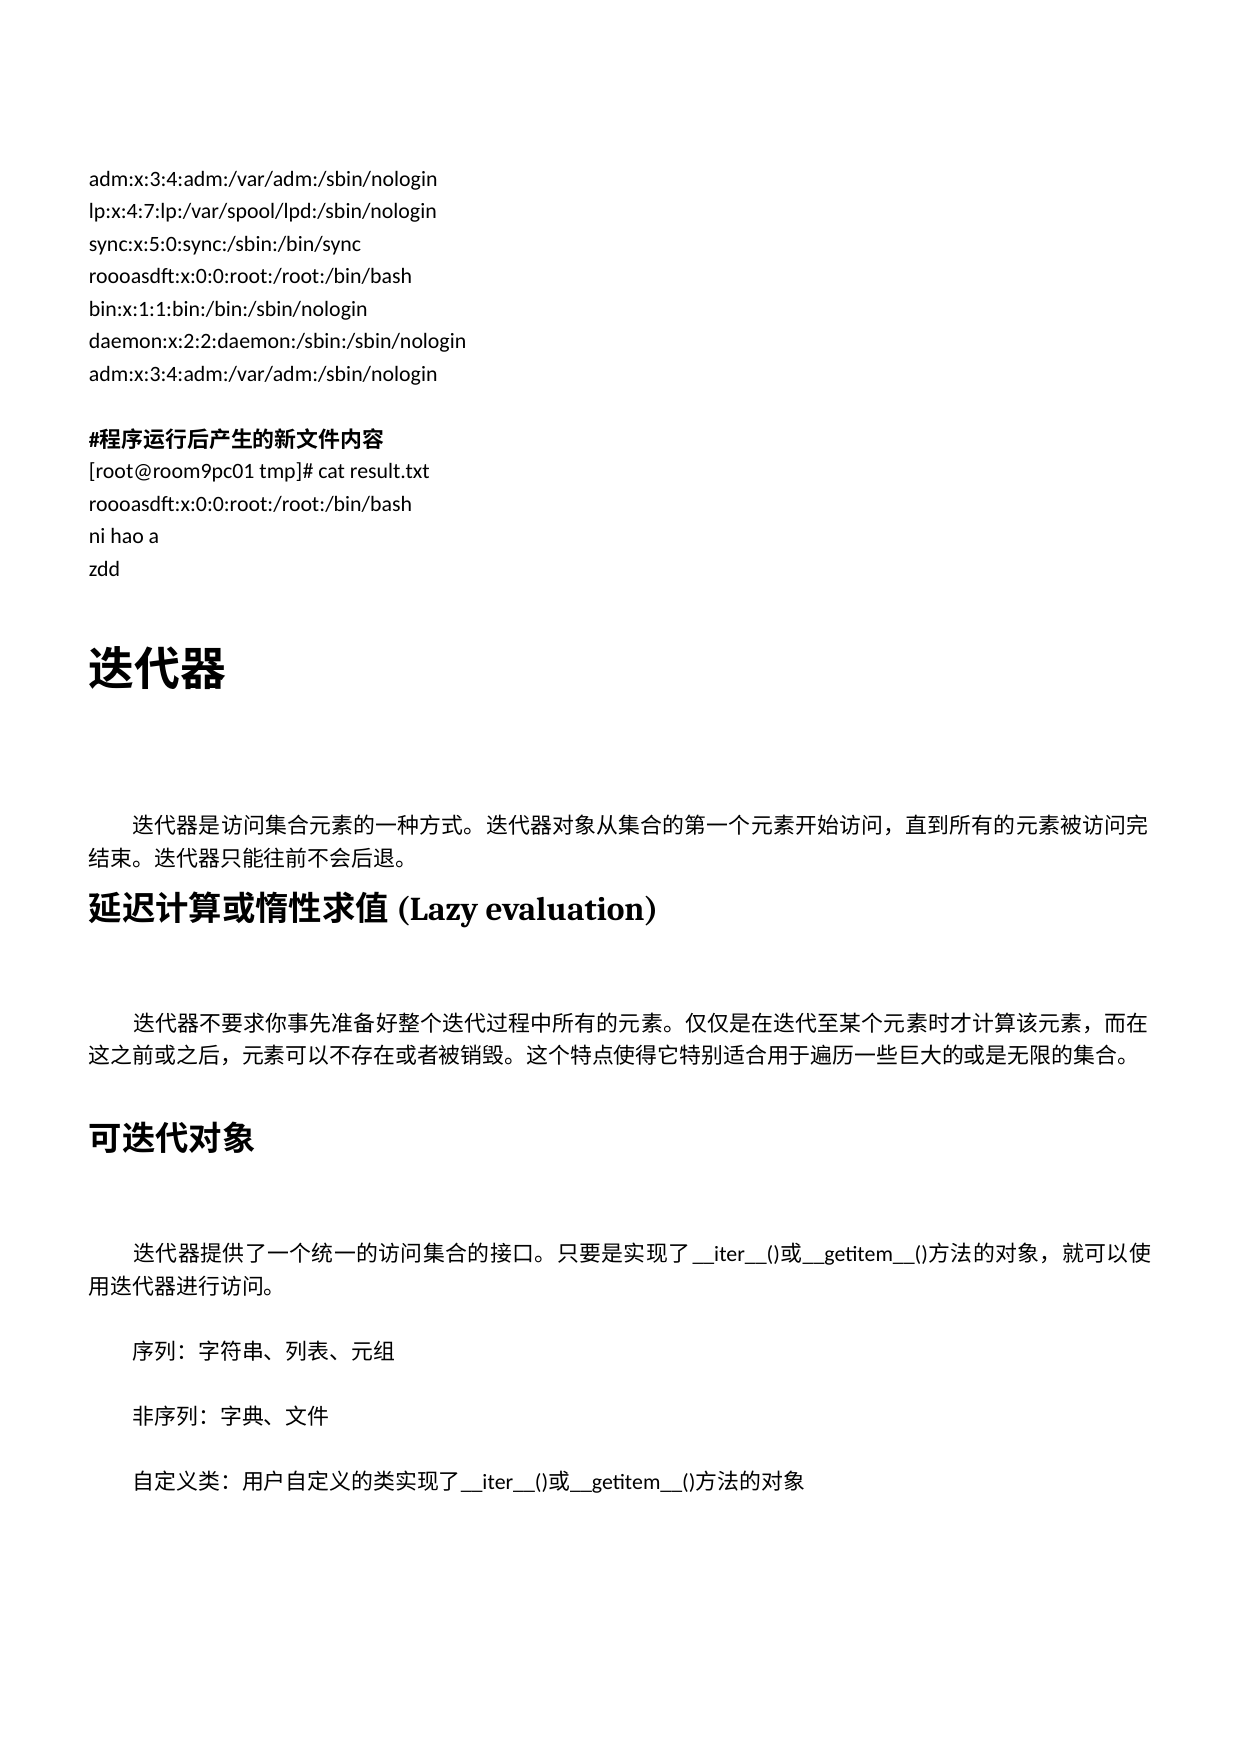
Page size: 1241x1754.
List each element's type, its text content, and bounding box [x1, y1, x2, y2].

subtitle 可迭代对象 [89, 1103, 1152, 1168]
text ni hao a [89, 519, 1152, 552]
text #程序运行后产生的新文件内容 [89, 422, 1152, 454]
text 迭代器提供了一个统一的访问集合的接口。只要是实现了__iter__()或__getitem__()方法的对象，就可以使用迭代器进行访问。 [89, 1236, 1152, 1301]
text roooasdft:x:0:0:root:/root:/bin/bash [89, 259, 1152, 292]
text 序列：字符串、列表、元组 [89, 1333, 1152, 1366]
subtitle 迭代器 [89, 617, 1152, 714]
text sync:x:5:0:sync:/sbin:/bin/sync [89, 227, 1152, 259]
text 非序列：字典、文件 [89, 1398, 1152, 1431]
text [root@room9pc01 tmp]# cat result.txt [89, 454, 1152, 487]
text zdd [89, 552, 1152, 584]
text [89, 194, 1152, 227]
text 迭代器是访问集合元素的一种方式。迭代器对象从集合的第一个元素开始访问，直到所有的元素被访问完结束。迭代器只能往前不会后退。 [89, 808, 1152, 873]
text adm:x:3:4:adm:/var/adm:/sbin/nologin [89, 357, 1152, 389]
text daemon:x:2:2:daemon:/sbin:/sbin/nologin [89, 324, 1152, 357]
text 自定义类：用户自定义的类实现了__iter__()或__getitem__()方法的对象 [89, 1463, 1152, 1496]
text adm:x:3:4:adm:/var/adm:/sbin/nologin [89, 162, 1152, 194]
text roooasdft:x:0:0:root:/root:/bin/bash [89, 487, 1152, 519]
text 迭代器不要求你事先准备好整个迭代过程中所有的元素。仅仅是在迭代至某个元素时才计算该元素，而在这之前或之后，元素可以不存在或者被销毁。这个特点使得它特别适合用于遍历一些巨大的或是无限的集合。 [89, 1006, 1152, 1071]
text bin:x:1:1:bin:/bin:/sbin/nologin [89, 292, 1152, 324]
subtitle 延迟计算或惰性求值 (Lazy evaluation) [89, 873, 1152, 938]
